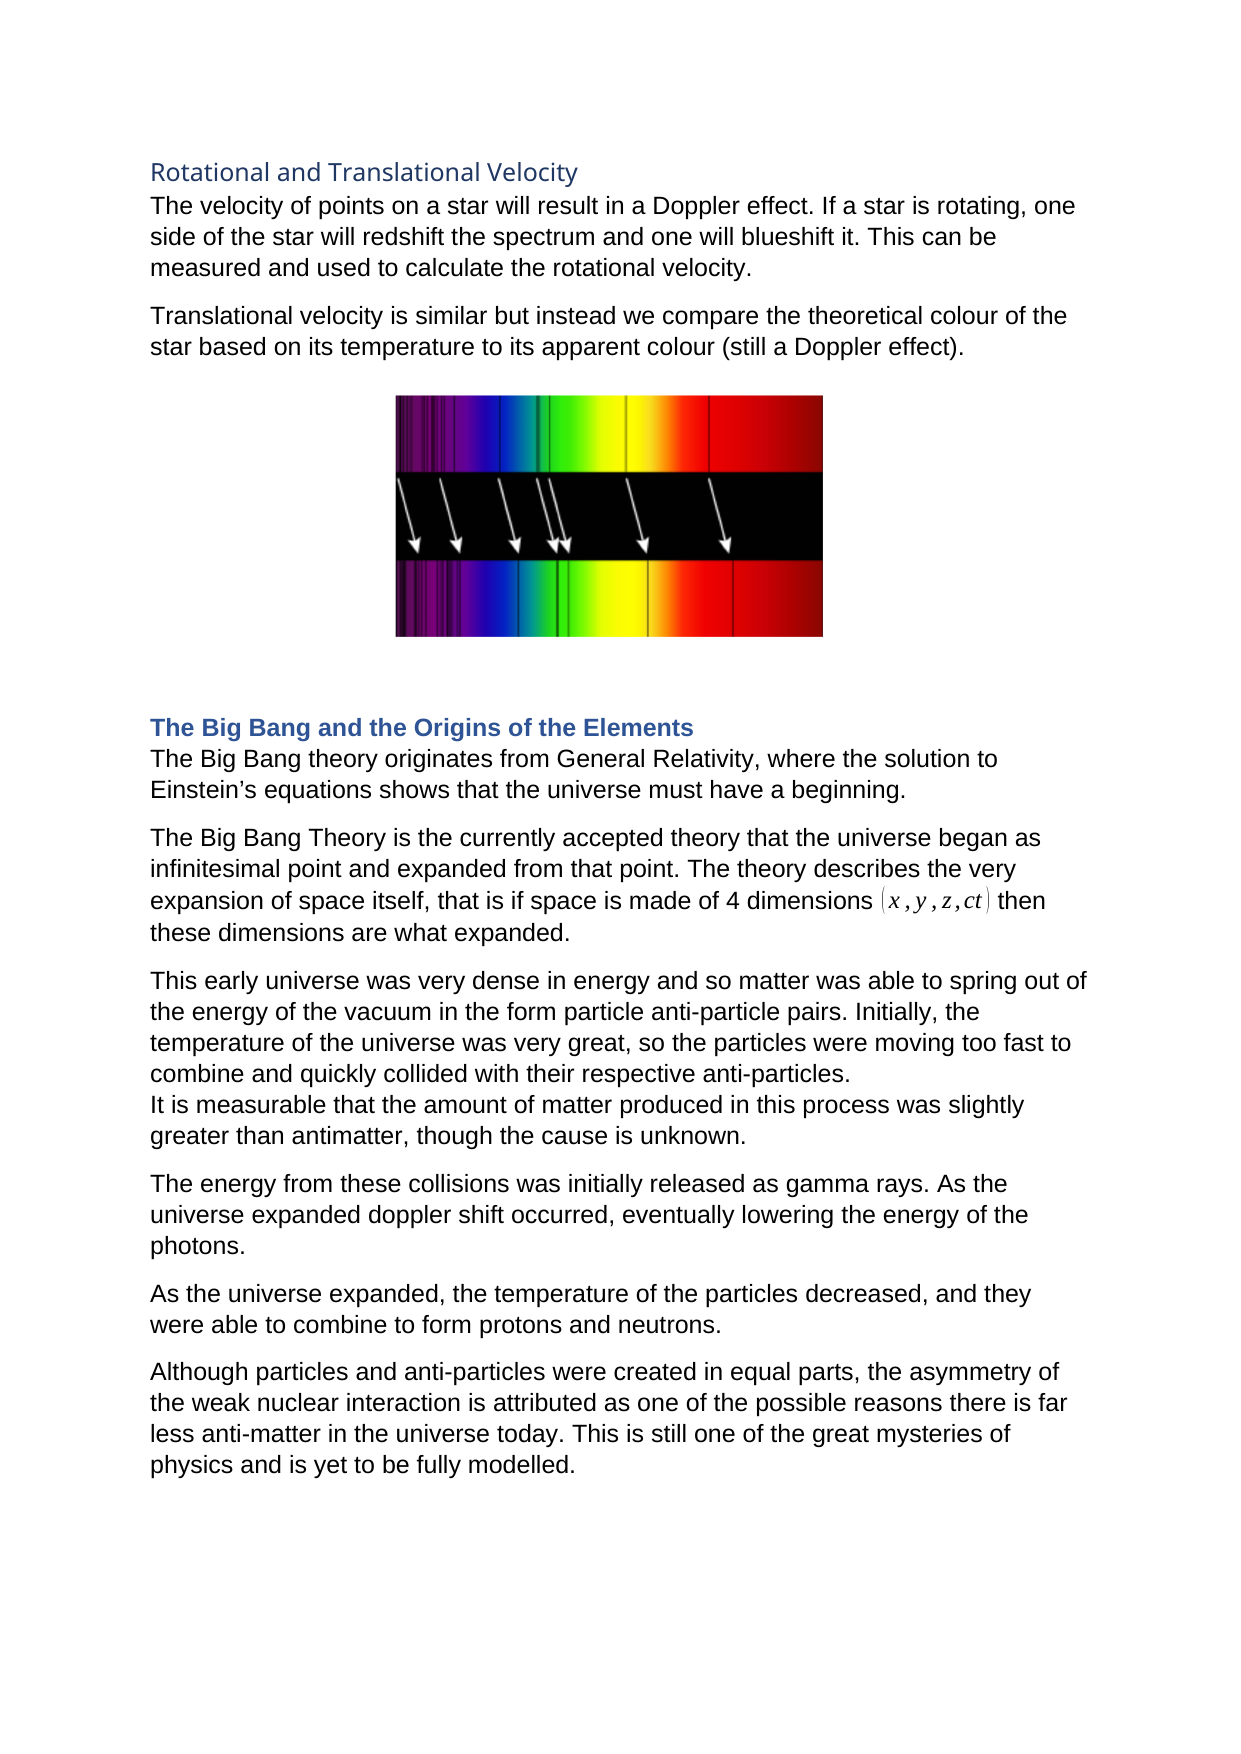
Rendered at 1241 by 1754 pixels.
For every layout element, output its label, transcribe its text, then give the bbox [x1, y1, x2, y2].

text The Big Bang theory originates from General Relativity, where the solution to Einstein’s equations shows that the universe must have a beginning. [150, 744, 1090, 804]
text The energy from these collisions was initially released as gamma rays. As the universe expanded doppler shift occurred, eventually lowering the energy of the photons. [150, 1169, 1090, 1260]
text This early universe was very dense in energy and so matter was able to spring out of the energy of the vacuum in the form particle anti-particle pairs. Initially, the temperature of the universe was very great, so the particles were moving too fast to combine and quickly collided with their respective anti-particles. It is measurable that the amount of matter produced in this process was slightly greater than antimatter, though the cause is unknown. [150, 966, 1090, 1150]
subtitle The Big Bang and the Origins of the Elements [150, 713, 1090, 742]
text Although particles and anti-particles were created in equal parts, the asymmetry of the weak nuclear interaction is attributed as one of the possible reasons there is far less anti-matter in the universe today. This is still one of the great mysteries of physics and is yet to be fully modelled. [150, 1357, 1090, 1479]
text Translational velocity is similar but instead we compare the theoretical colour of the star based on its temperature to its apparent colour (still a Doppler effect). [150, 301, 1090, 361]
subtitle Rotational and Translational Velocity [150, 154, 1090, 188]
text The velocity of points on a star will result in a Doppler effect. If a star is rotating, one side of the star will redshift the spectrum and one will blueshift it. This can be measured and used to calculate the rotational velocity. [150, 191, 1090, 282]
text The Big Bang Theory is the currently accepted theory that the universe began as infinitesimal point and expanded from that point. The theory describes the very expansion of space itself, that is if space is made of 4 dimensions then these dimensions are what expanded. [150, 823, 1090, 947]
text As the universe expanded, the temperature of the particles decreased, and they were able to combine to form protons and neutrons. [150, 1279, 1090, 1338]
picture [396, 396, 822, 636]
